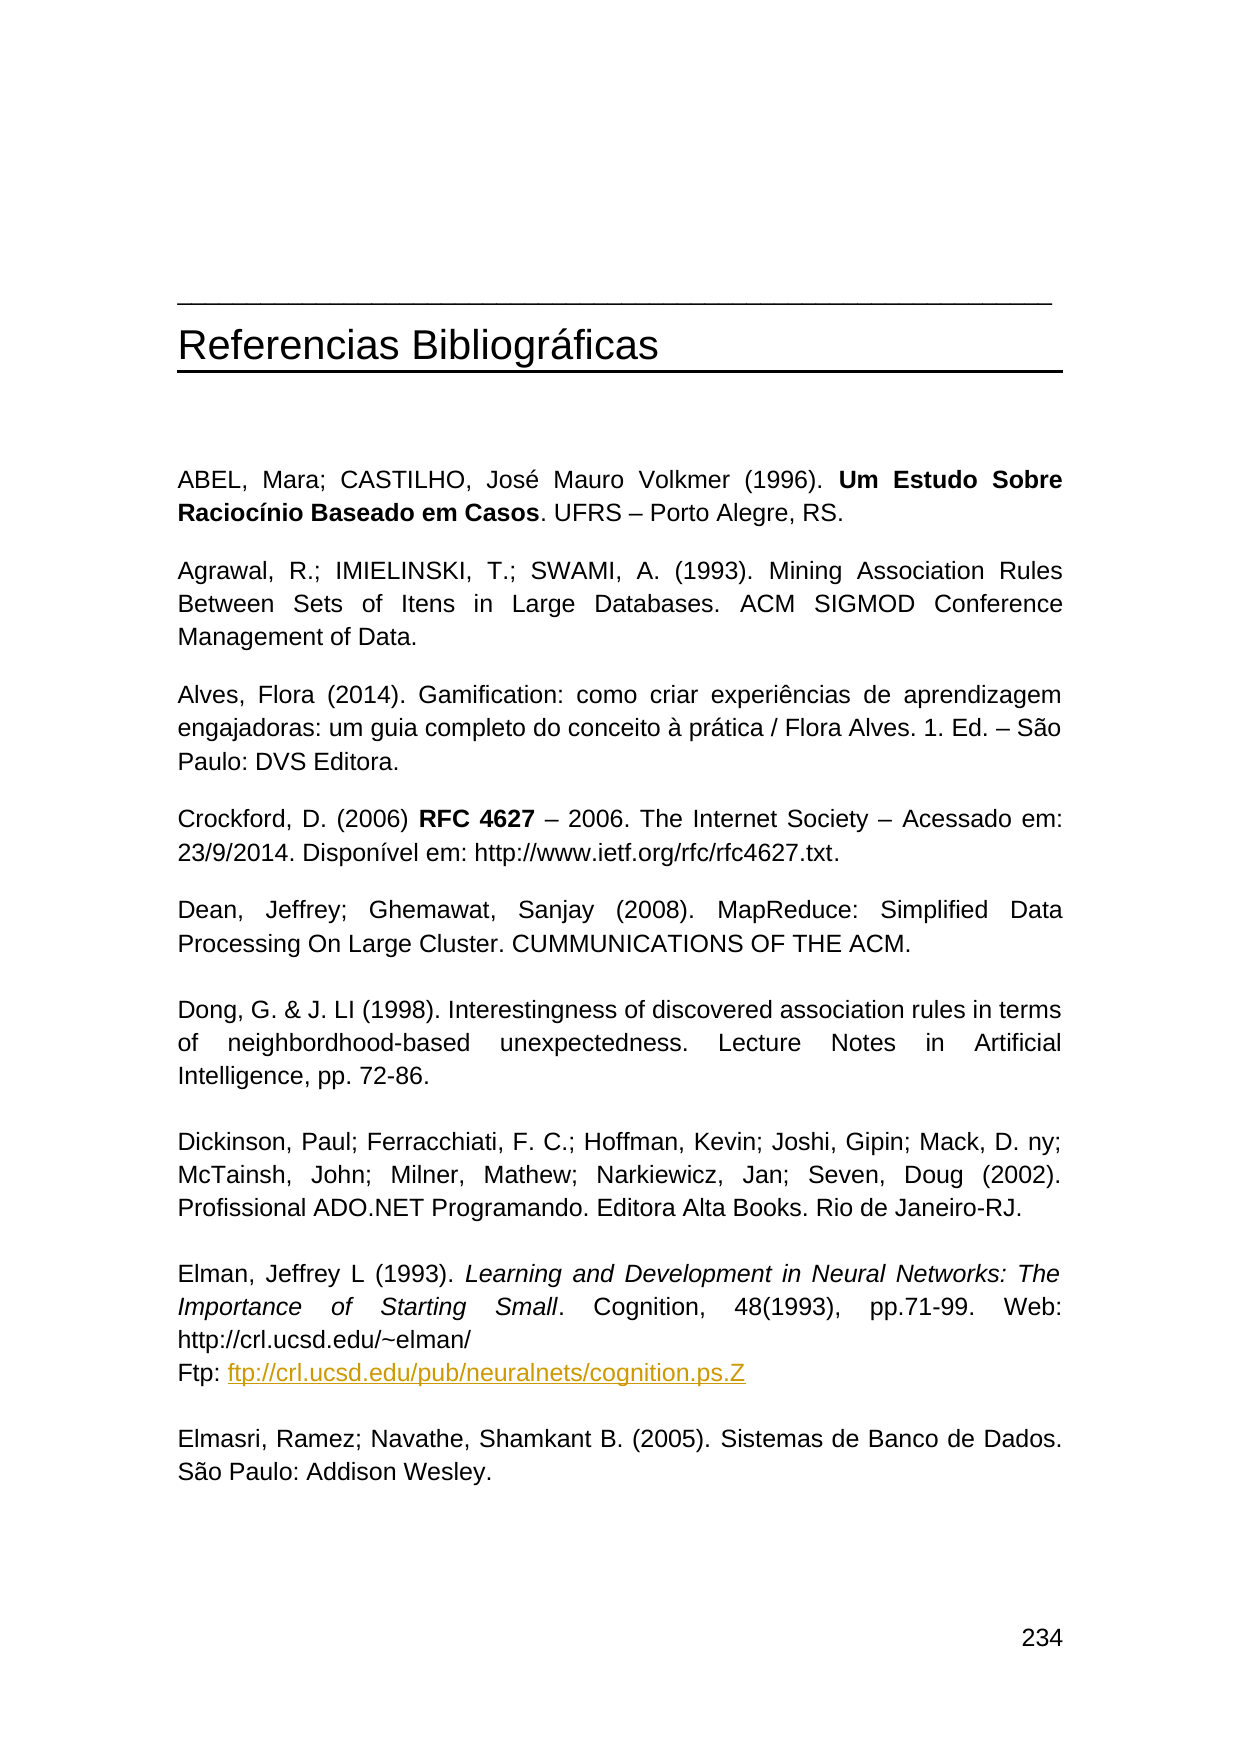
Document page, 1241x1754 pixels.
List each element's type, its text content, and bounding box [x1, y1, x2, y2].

text Dean, Jeffrey; Ghemawat, Sanjay (2008). MapReduce: Simplified Data Processing On Large Cluster. CUMMUNICATIONS OF THE ACM. [177, 896, 1063, 957]
text Dickinson, Paul; Ferracchiati, F. C.; Hoffman, Kevin; Joshi, Gipin; Mack, D. ny; McTainsh, John; Milner, Mathew; Narkiewicz, Jan; Seven, Doug (2002). Profissional ADO.NET Programando. Editora Alta Books. Rio de Janeiro-RJ. [177, 1127, 1063, 1221]
text Elmasri, Ramez; Navathe, Shamkant B. (2005). Sistemas de Banco de Dados. São Paulo: Addison Wesley. [177, 1424, 1063, 1486]
text Elman, Jeffrey L (1993). Learning and Development in Neural Networks: The Importance of Starting Small. Cognition, 48(1993), pp.71-99. Web: http://crl.ucsd.edu/~elman/ [177, 1259, 1063, 1353]
text Agrawal, R.; IMIELINSKI, T.; SWAMI, A. (1993). Mining Association Rules Between Sets of Itens in Large Databases. ACM SIGMOD Conference Management of Data. [177, 556, 1063, 651]
text ABEL, Mara; CASTILHO, José Mauro Volkmer (1996). Um Estudo Sobre Raciocínio Baseado em Casos. UFRS – Porto Alegre, RS. [177, 465, 1063, 527]
text Dong, G. & J. LI (1998). Interestingness of discovered association rules in terms of neighbordhood-based unexpectedness. Lecture Notes in Artificial Intelligence, pp. 72-86. [177, 994, 1063, 1089]
text Ftp: ftp://crl.ucsd.edu/pub/neuralnets/cognition.ps.Z [177, 1358, 1063, 1387]
text _______________________________________________________________ [177, 277, 1063, 306]
text Crockford, D. (2006) RFC 4627 – 2006. The Internet Society – Acessado em: 23/9/2014. Disponível em: http://www.ietf.org/rfc/rfc4627.txt. [177, 804, 1063, 866]
text Alves, Flora (2014). Gamification: como criar experiências de aprendizagem engajadoras: um guia completo do conceito à prática / Flora Alves. 1. Ed. – São Paulo: DVS Editora. [177, 680, 1063, 775]
text Referencias Bibliográficas [177, 320, 1063, 370]
